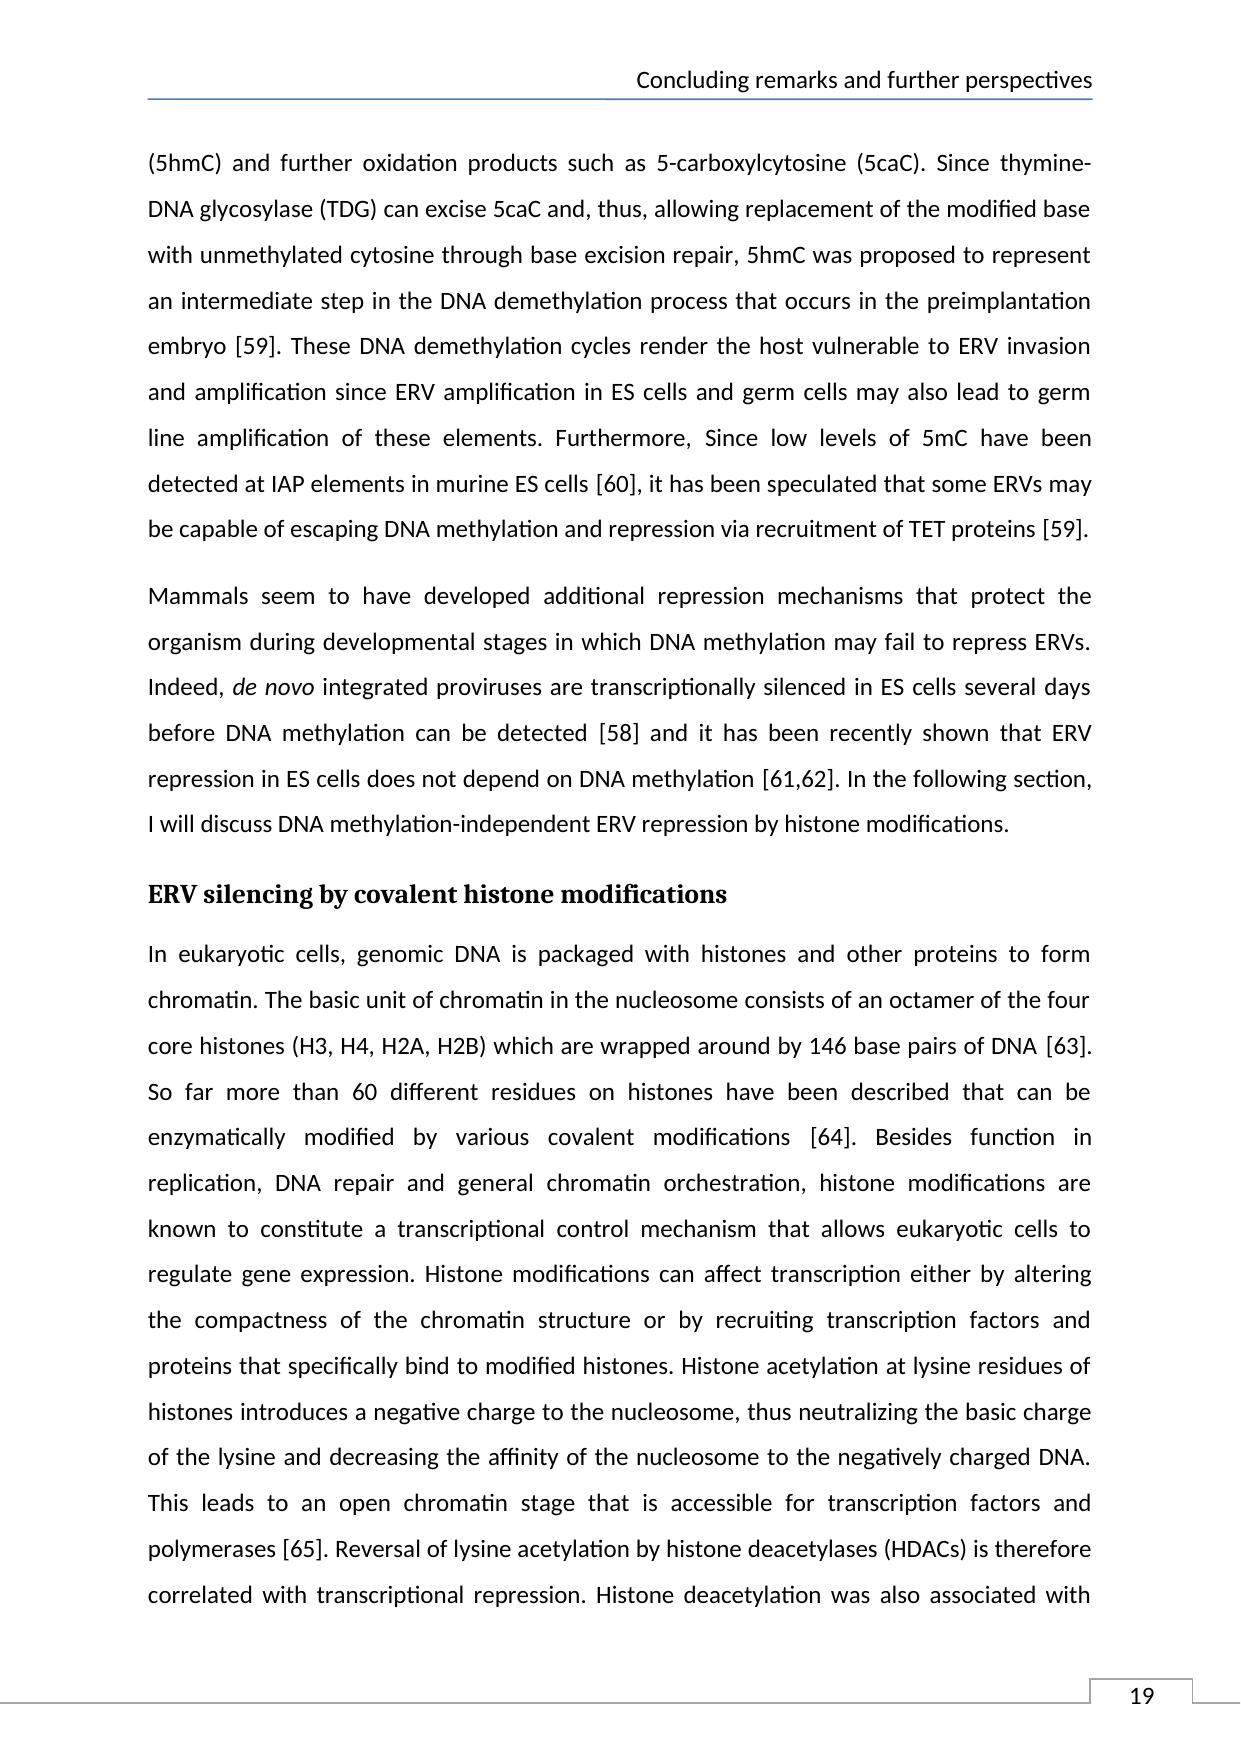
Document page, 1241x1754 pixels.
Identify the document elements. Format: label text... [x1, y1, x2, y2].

text Mammals seem to have developed additional repression mechanisms that protect the organism during developmental stages in which DNA methylation may fail to repress ERVs. Indeed, de novo integrated proviruses are transcriptionally silenced in ES cells several days before DNA methylation can be detected [58] and it has been recently shown that ERV repression in ES cells does not depend on DNA methylation [61,62]. In the following section, I will discuss DNA methylation-independent ERV repression by histone modifications. [148, 580, 1093, 839]
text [148, 148, 1093, 544]
subtitle ERV silencing by covalent histone modifications [148, 879, 1093, 911]
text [148, 938, 1093, 1609]
